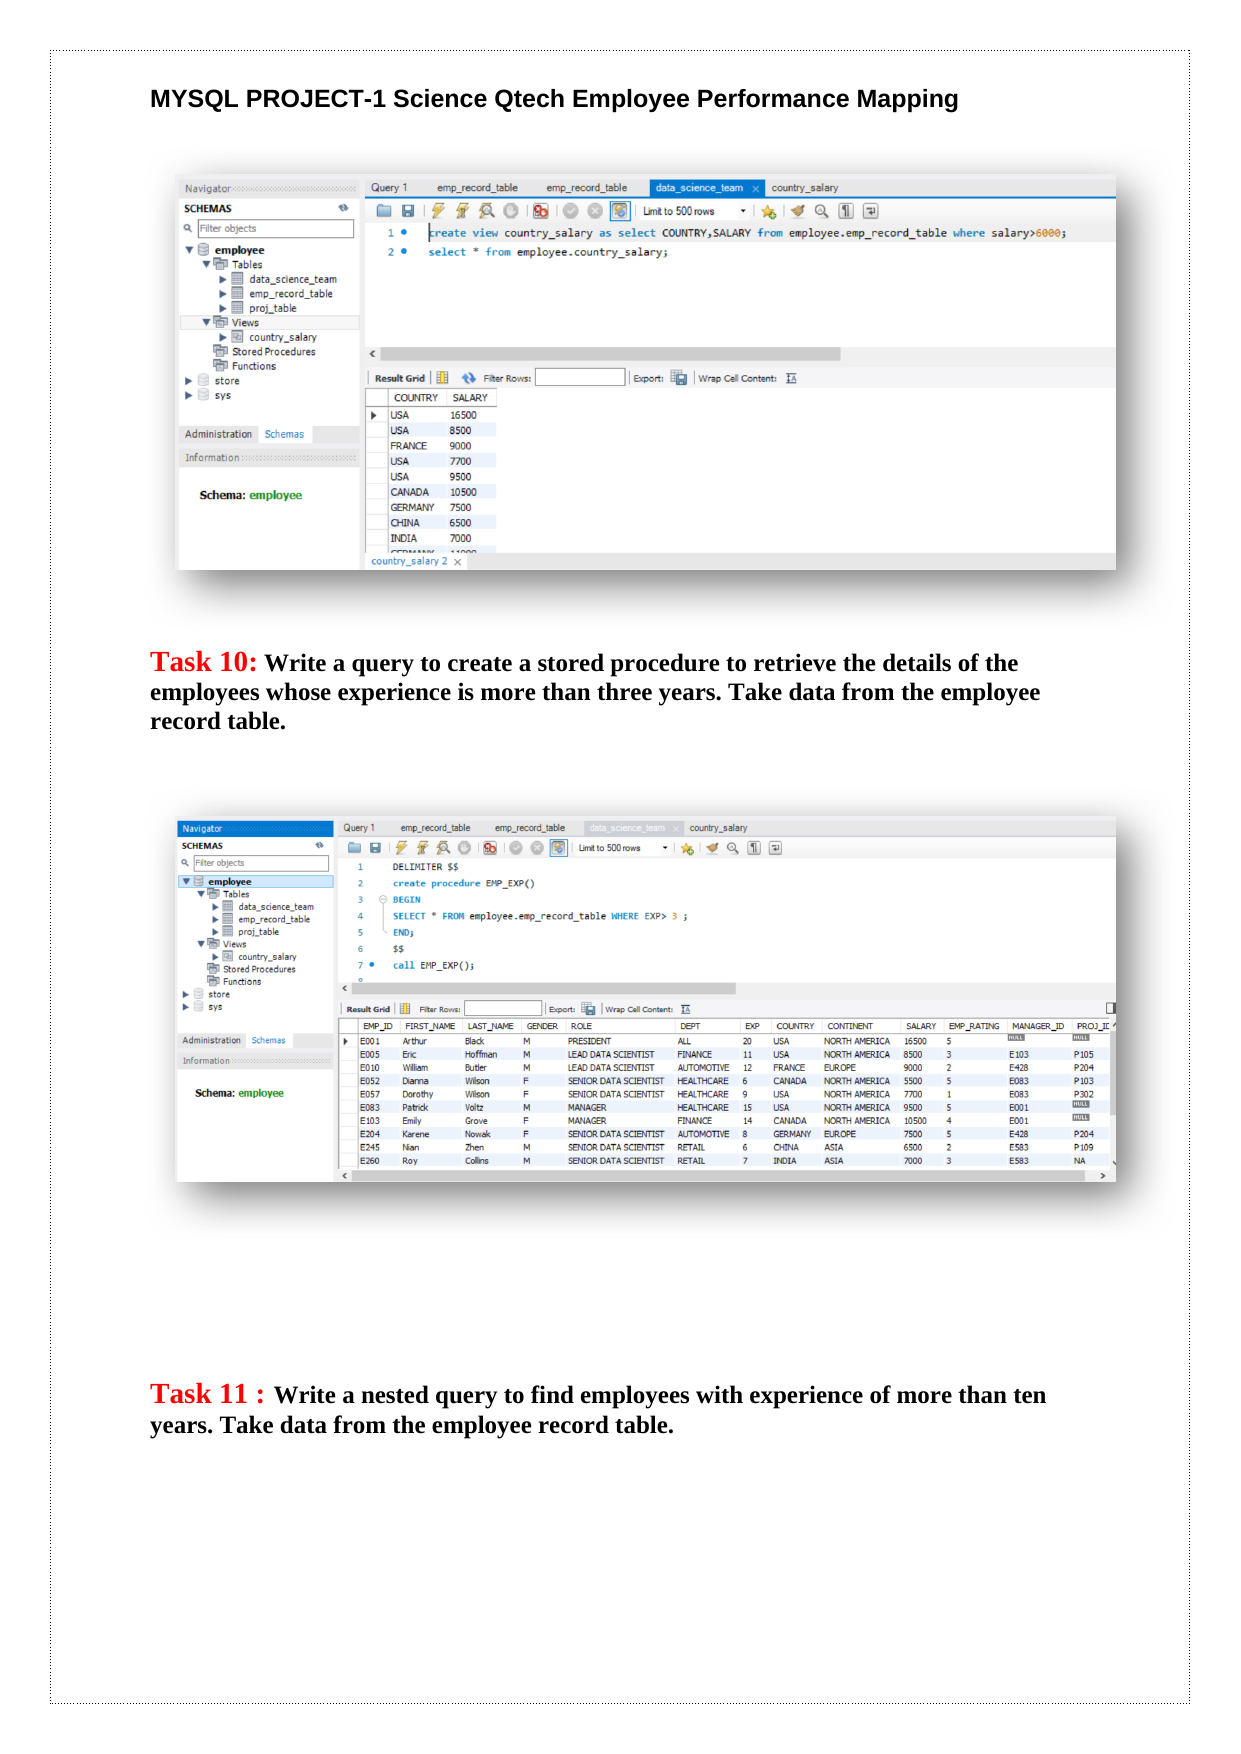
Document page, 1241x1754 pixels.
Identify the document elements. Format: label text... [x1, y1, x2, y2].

text Task 10: Write a query to create a stored procedure to retrieve the details of the employees whose experience is more than three years. Take data from the employee record table. [150, 644, 1090, 735]
picture [175, 174, 1116, 570]
text Task 11 : Write a nested query to find employees with experience of more than ten years. Take data from the employee record table. [150, 1377, 1090, 1439]
picture [175, 816, 1116, 1182]
